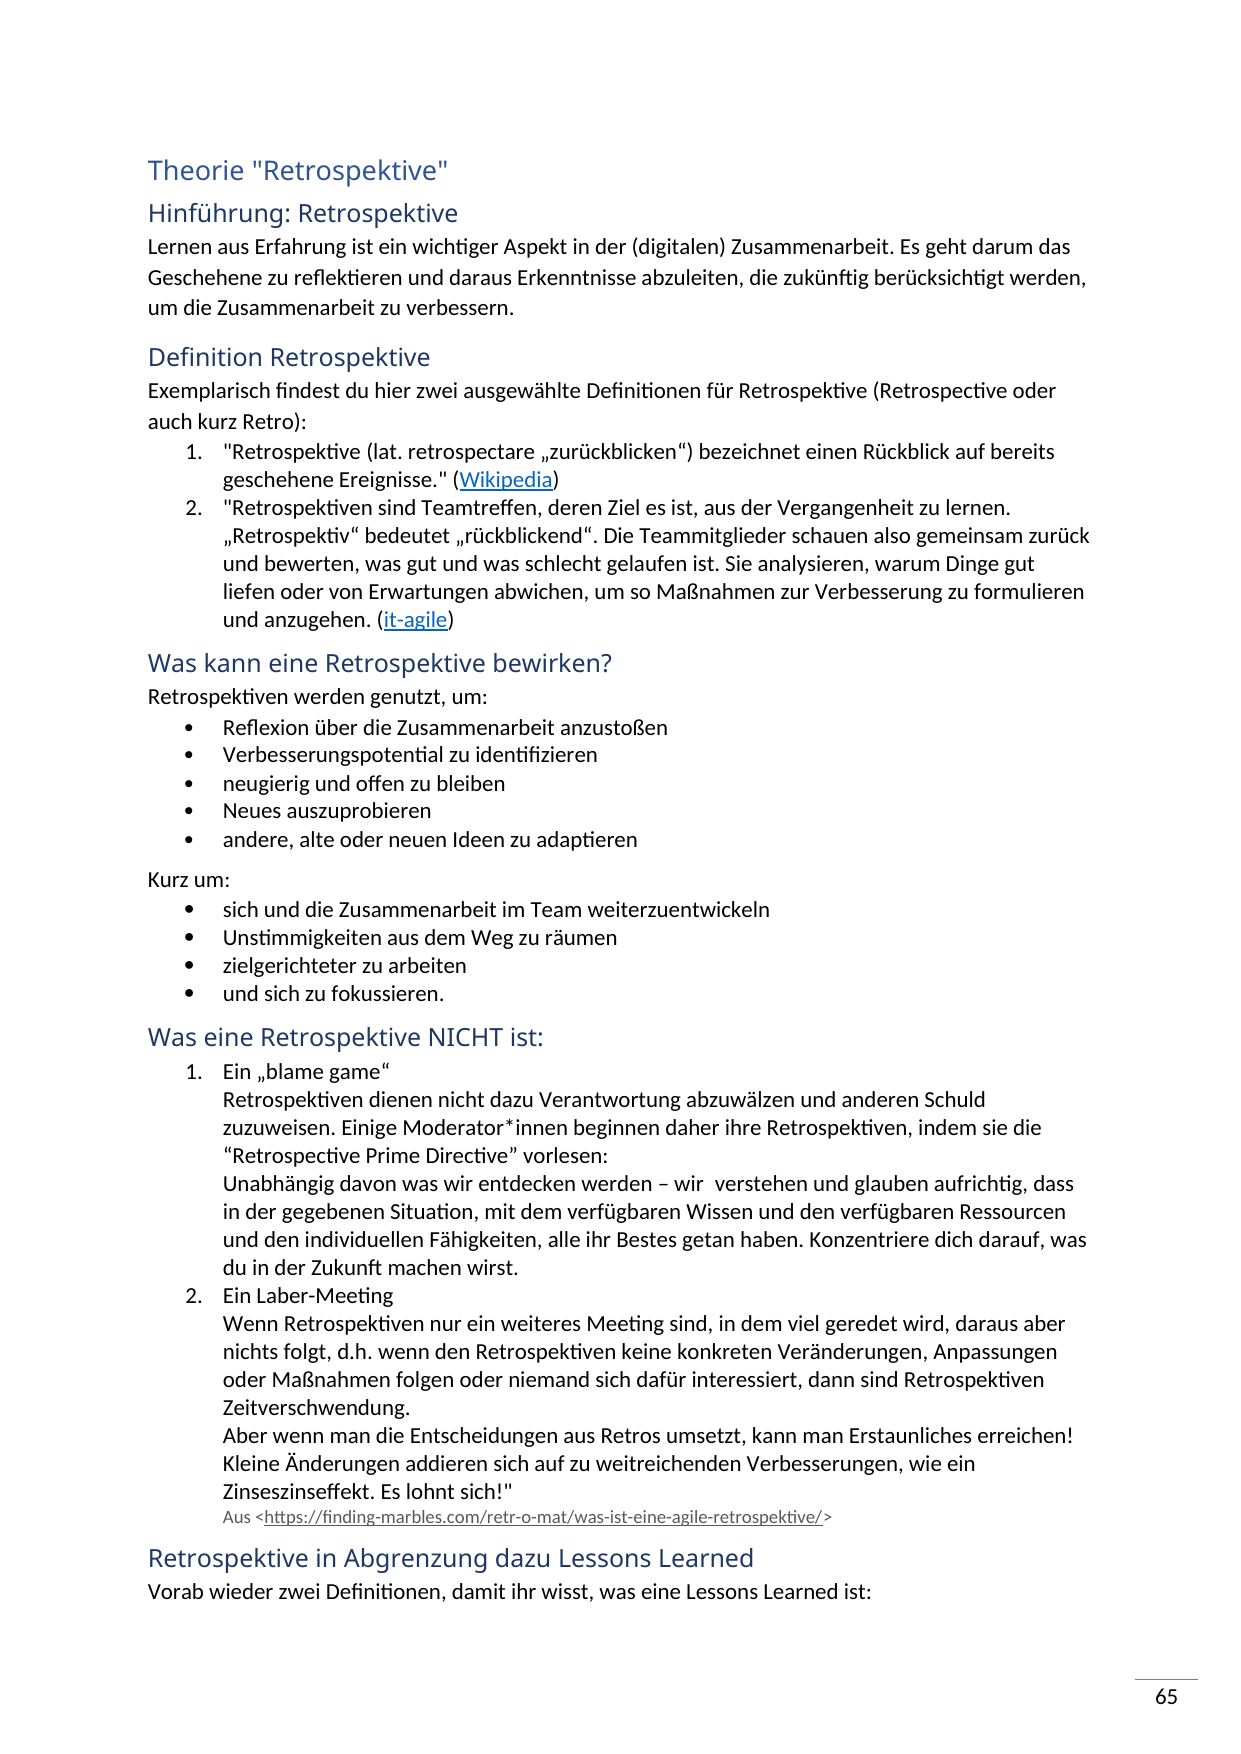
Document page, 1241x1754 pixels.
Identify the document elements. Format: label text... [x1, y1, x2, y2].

subtitle Retrospektive in Abgrenzung dazu Lessons Learned [148, 1541, 1093, 1574]
list Verbesserungspotential zu identifizieren [185, 741, 1093, 769]
list zielgerichteter zu arbeiten [185, 951, 1093, 979]
text Exemplarisch findest du hier zwei ausgewählte Definitionen für Retrospektive (Retrospective oder auch kurz Retro): [148, 377, 1093, 435]
list neugierig und offen zu bleiben [185, 769, 1093, 797]
list Unstimmigkeiten aus dem Weg zu räumen [185, 923, 1093, 951]
list "Retrospektive (lat. retrospectare „zurückblicken“) bezeichnet einen Rückblick auf bereits geschehene Ereignisse." (Wikipedia) [185, 437, 1093, 493]
list "Retrospektiven sind Teamtreffen, deren Ziel es ist, aus der Vergangenheit zu lernen. „Retrospektiv“ bedeutet „rückblickend“. Die Teammitglieder schauen also gemeinsam zurück und bewerten, was gut und was schlecht gelaufen ist. Sie analysieren, warum Dinge gut liefen oder von Erwartungen abwichen, um so Maßnahmen zur Verbesserung zu formulieren und anzugehen. (it-agile) [185, 493, 1093, 633]
list sich und die Zusammenarbeit im Team weiterzuentwickeln [185, 895, 1093, 923]
subtitle Was eine Retrospektive NICHT ist: [148, 1020, 1093, 1054]
list Ein Laber-Meeting Wenn Retrospektiven nur ein weiteres Meeting sind, in dem viel geredet wird, daraus aber nichts folgt, d.h. wenn den Retrospektiven keine konkreten Veränderungen, Anpassungen oder Maßnahmen folgen oder niemand sich dafür interessiert, dann sind Retrospektiven Zeitverschwendung. Aber wenn man die Entscheidungen aus Retros umsetzt, kann man Erstaunliches erreichen! Kleine Änderungen addieren sich auf zu weitreichenden Verbesserungen, wie ein Zinseszinseffekt. Es lohnt sich!" Aus <https://finding-marbles.com/retr-o-mat/was-ist-eine-agile-retrospektive/> [185, 1281, 1093, 1528]
list Neues auszuprobieren [185, 797, 1093, 825]
subtitle Theorie "Retrospektive" [148, 152, 1093, 189]
list Reflexion über die Zusammenarbeit anzustoßen [185, 713, 1093, 741]
text Retrospektiven werden genutzt, um: [148, 682, 1093, 710]
text Vorab wieder zwei Definitionen, damit ihr wisst, was eine Lessons Learned ist: [148, 1577, 1093, 1605]
subtitle Hinführung: Retrospektive [148, 196, 1093, 230]
text Kurz um: [148, 865, 1093, 893]
list Ein „blame game“ Retrospektiven dienen nicht dazu Verantwortung abzuwälzen und anderen Schuld zuzuweisen. Einige Moderator*innen beginnen daher ihre Retrospektiven, indem sie die “Retrospective Prime Directive” vorlesen: Unabhängig davon was wir entdecken werden – wir verstehen und glauben aufrichtig, dass in der gegebenen Situation, mit dem verfügbaren Wissen und den verfügbaren Ressourcen und den individuellen Fähigkeiten, alle ihr Bestes getan haben. Konzentriere dich darauf, was du in der Zukunft machen wirst. [185, 1057, 1093, 1281]
list andere, alte oder neuen Ideen zu adaptieren [185, 825, 1093, 853]
list und sich zu fokussieren. [185, 979, 1093, 1007]
subtitle Was kann eine Retrospektive bewirken? [148, 646, 1093, 680]
text Lernen aus Erfahrung ist ein wichtiger Aspekt in der (digitalen) Zusammenarbeit. Es geht darum das Geschehene zu reflektieren und daraus Erkenntnisse abzuleiten, die zukünftig berücksichtigt werden, um die Zusammenarbeit zu verbessern. [148, 232, 1093, 321]
subtitle Definition Retrospektive [148, 340, 1093, 374]
